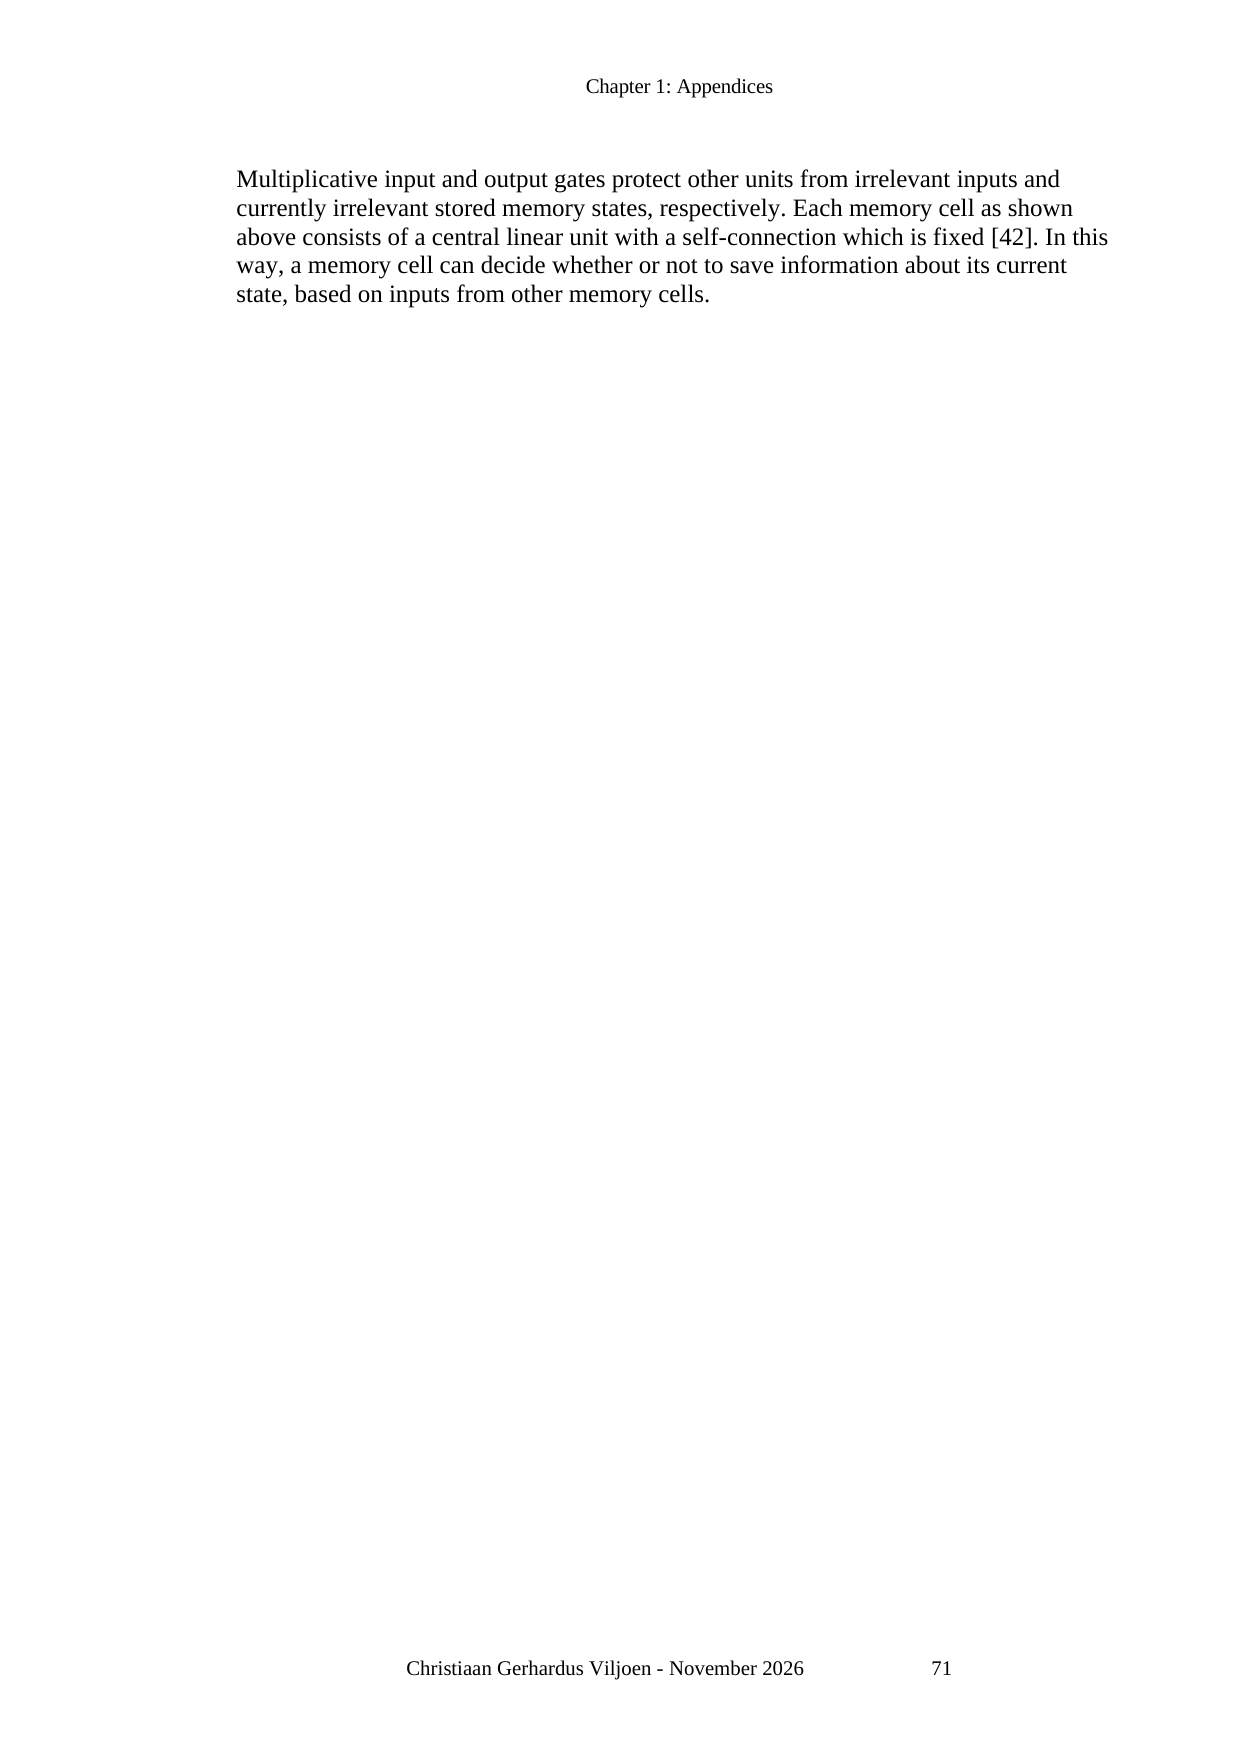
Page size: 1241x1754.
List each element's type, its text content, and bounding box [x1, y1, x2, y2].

text Multiplicative input and output gates protect other units from irrelevant inputs and currently irrelevant stored memory states, respectively. Each memory cell as shown above consists of a central linear unit with a self-connection which is fixed . In this way, a memory cell can decide whether or not to save information about its current state, based on inputs from other memory cells. [236, 164, 1122, 308]
